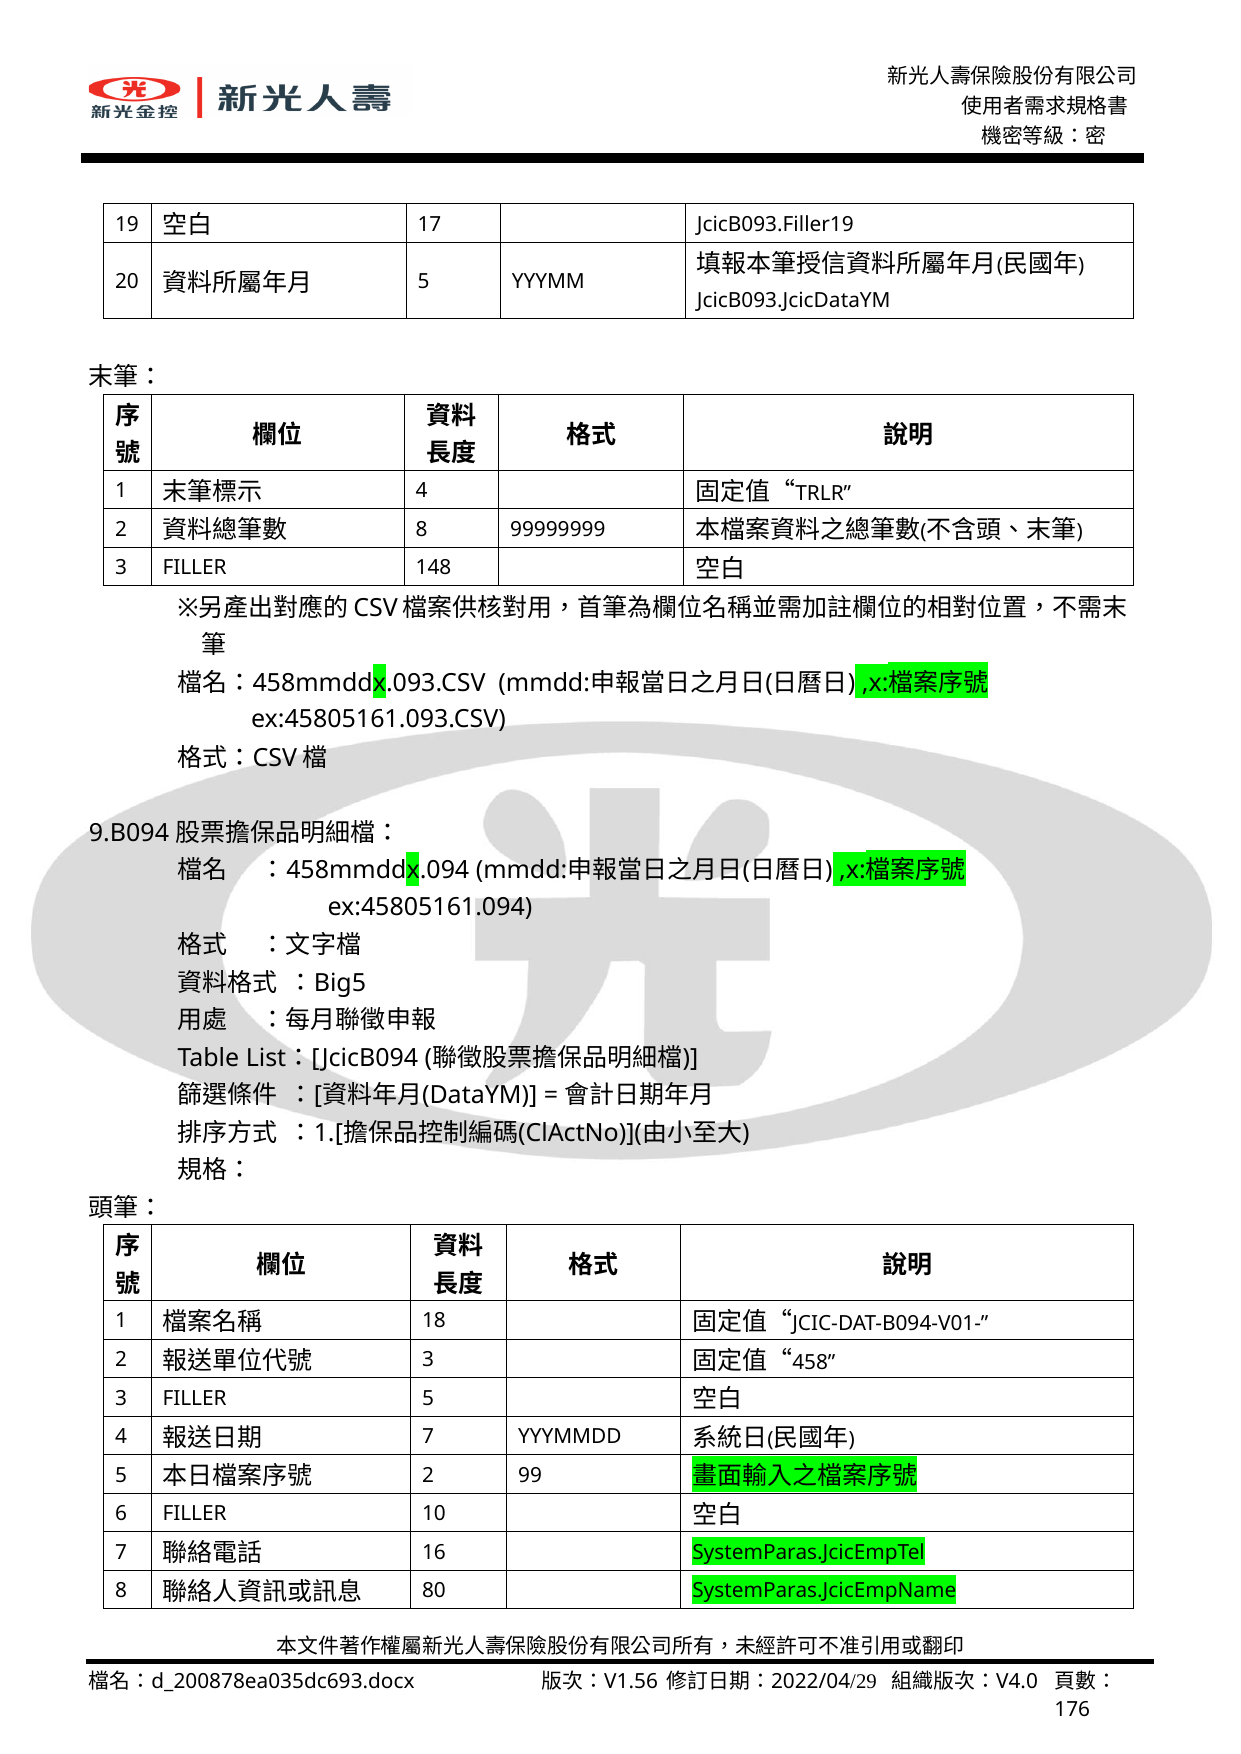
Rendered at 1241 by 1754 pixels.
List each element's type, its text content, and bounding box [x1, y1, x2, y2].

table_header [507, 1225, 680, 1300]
picture [25, 713, 1215, 1166]
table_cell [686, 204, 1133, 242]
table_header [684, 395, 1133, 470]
text 頭筆： [89, 1186, 1152, 1224]
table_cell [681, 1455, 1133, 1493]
list ※另產出對應的CSV檔案供核對用，首筆為欄位名稱並需加註欄位的相對位置，不需末筆 [177, 586, 1152, 661]
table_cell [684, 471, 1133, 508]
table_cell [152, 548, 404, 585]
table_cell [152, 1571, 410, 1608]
list 規格： [177, 1149, 1152, 1186]
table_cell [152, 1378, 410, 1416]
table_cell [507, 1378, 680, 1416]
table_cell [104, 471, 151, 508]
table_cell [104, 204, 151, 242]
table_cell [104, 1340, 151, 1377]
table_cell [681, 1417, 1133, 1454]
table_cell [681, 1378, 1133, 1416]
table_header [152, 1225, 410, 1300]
list Table List：[JcicB094 (聯徵股票擔保品明細檔)] [177, 1036, 1152, 1074]
list 用處 ：每月聯徵申報 [177, 999, 1152, 1036]
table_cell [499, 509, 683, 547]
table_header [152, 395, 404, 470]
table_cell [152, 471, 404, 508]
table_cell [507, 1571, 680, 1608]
list 排序方式 ：1.[擔保品控制編碼(ClActNo)](由小至大) [177, 1111, 1152, 1149]
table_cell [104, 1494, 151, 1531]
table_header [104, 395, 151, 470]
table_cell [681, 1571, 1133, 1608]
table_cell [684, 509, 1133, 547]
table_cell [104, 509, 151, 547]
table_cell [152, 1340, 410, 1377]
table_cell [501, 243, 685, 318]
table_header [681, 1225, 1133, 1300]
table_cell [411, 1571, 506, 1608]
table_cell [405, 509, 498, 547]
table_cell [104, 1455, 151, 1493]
list 檔名：458mmddx.093.CSV (mmdd:申報當日之月日(日曆日) ,x:檔案序號 ex:45805161.093.CSV) [177, 661, 1152, 736]
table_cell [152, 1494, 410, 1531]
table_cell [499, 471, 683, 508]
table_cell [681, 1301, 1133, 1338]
list 檔名 ：458mmddx.094 (mmdd:申報當日之月日(日曆日) ,x:檔案序號 [177, 849, 1152, 886]
list 格式：CSV檔 [177, 736, 1152, 774]
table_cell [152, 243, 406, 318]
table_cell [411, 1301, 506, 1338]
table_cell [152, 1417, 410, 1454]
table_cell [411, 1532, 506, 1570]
list 篩選條件 ：[資料年月(DataYM)] = 會計日期年月 [177, 1074, 1152, 1111]
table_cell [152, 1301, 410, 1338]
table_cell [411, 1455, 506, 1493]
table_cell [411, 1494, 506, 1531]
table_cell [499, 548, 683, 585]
picture [88, 61, 414, 118]
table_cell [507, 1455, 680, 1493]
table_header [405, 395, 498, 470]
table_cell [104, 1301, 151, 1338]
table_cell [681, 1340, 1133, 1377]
list 格式 ：文字檔 [177, 924, 1152, 961]
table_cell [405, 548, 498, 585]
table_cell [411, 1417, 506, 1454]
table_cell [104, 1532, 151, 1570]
list ex:45805161.094) [177, 886, 1152, 924]
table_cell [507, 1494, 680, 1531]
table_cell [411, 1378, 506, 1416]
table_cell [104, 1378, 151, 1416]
text 9.B094 股票擔保品明細檔： [89, 811, 1152, 849]
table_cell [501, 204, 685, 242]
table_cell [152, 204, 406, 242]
text 末筆： [89, 356, 1152, 394]
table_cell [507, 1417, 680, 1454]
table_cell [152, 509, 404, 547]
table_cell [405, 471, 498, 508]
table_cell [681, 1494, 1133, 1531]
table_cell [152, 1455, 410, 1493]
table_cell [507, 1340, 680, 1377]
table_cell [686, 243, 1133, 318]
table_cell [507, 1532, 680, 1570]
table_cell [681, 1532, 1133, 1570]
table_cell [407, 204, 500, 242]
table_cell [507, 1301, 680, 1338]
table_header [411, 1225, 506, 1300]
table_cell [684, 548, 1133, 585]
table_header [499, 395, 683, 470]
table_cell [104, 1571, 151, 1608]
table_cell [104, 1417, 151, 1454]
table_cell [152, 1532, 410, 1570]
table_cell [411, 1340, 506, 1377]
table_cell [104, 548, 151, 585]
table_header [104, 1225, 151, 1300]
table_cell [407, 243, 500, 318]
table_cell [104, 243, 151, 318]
list 資料格式 ：Big5 [177, 961, 1152, 999]
